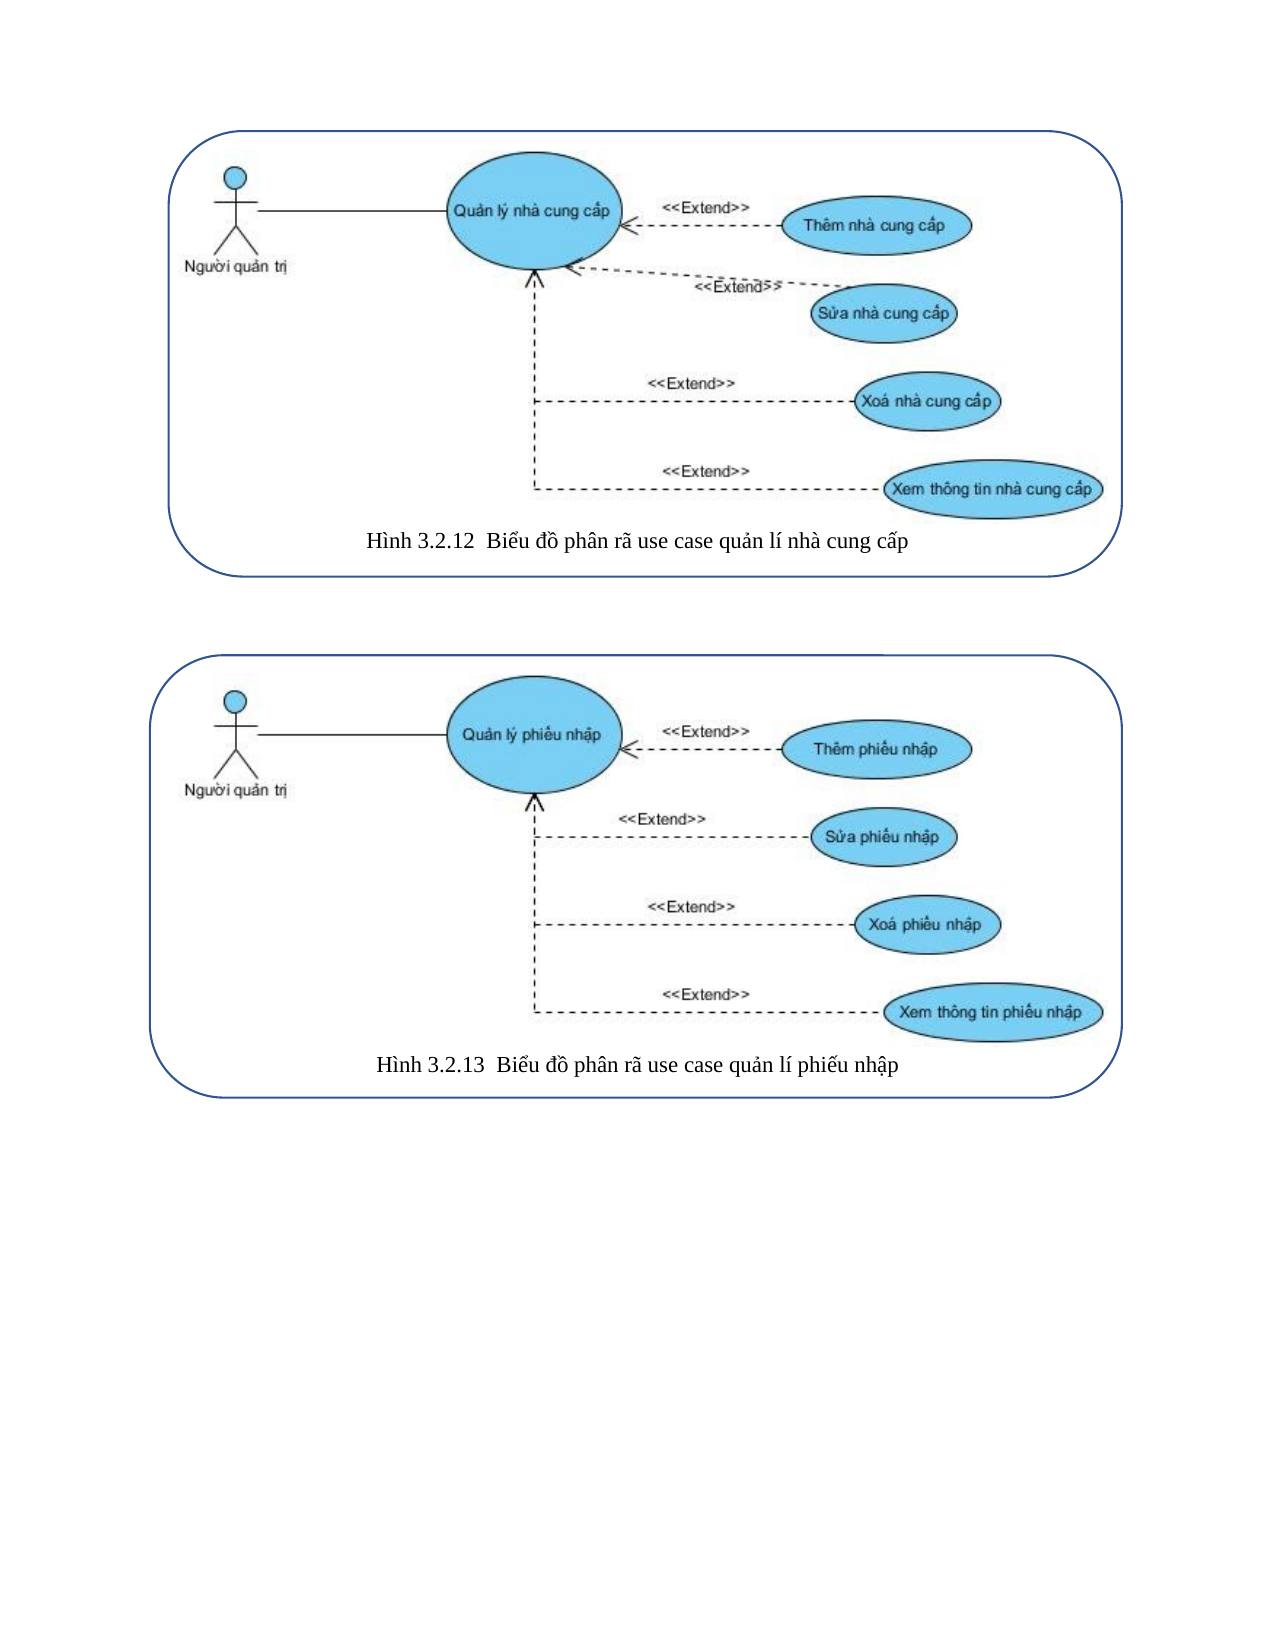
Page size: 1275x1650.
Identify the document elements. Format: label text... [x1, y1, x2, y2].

text Hình 3.2.12 Biểu đồ phân rã use case quản lí nhà cung cấp [1104, 150, 1125, 554]
text Hình 3.2.12 Biểu đồ phân rã use case quản lí nhà cung cấp [150, 150, 187, 554]
picture [1100, 150, 1108, 159]
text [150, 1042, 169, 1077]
text Hình 3.2.13 Biểu đồ phân rã use case quản lí phiếu nhập [1102, 673, 1125, 1077]
picture [167, 673, 1108, 1047]
picture [1099, 673, 1108, 682]
picture [167, 150, 190, 198]
picture [170, 150, 1108, 524]
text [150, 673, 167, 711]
